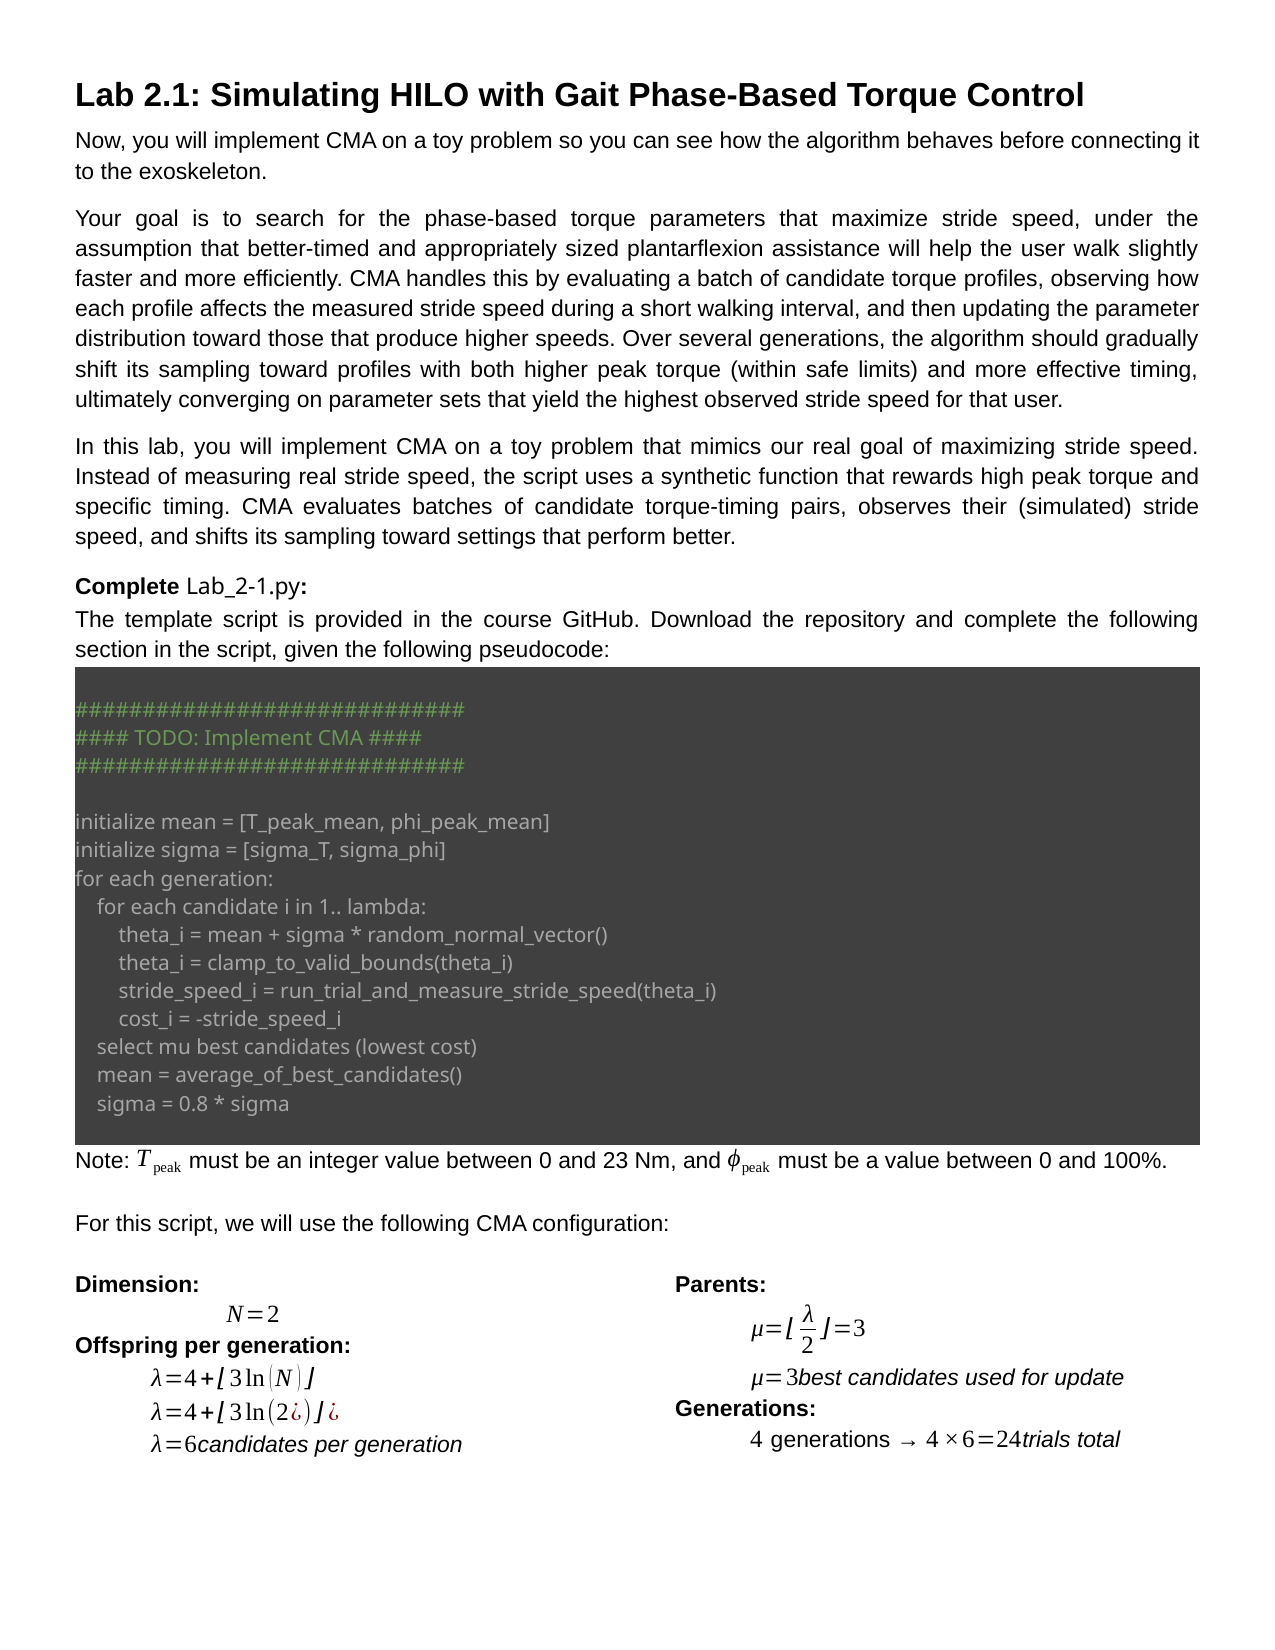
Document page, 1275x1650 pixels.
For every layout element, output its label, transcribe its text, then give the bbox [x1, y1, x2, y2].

text In this lab, you will implement CMA on a toy problem that mimics our real goal of maximizing stride speed. Instead of measuring real stride speed, the script uses a synthetic function that rewards high peak torque and specific timing. CMA evaluates batches of candidate torque-timing pairs, observes their (simulated) stride speed, and shifts its sampling toward settings that perform better. [75, 433, 1200, 550]
text The template script is provided in the course GitHub. Download the repository and complete the following section in the script, given the following pseudocode: [75, 606, 1200, 663]
text Dimension: [75, 1271, 600, 1297]
text theta_i = mean + sigma * random_normal_vector() [75, 920, 1200, 948]
text Your goal is to search for the phase-based torque parameters that maximize stride speed, under the assumption that better-timed and appropriately sized plantarflexion assistance will help the user walk slightly faster and more efficiently. CMA handles this by evaluating a batch of candidate torque profiles, observing how each profile affects the measured stride speed during a short walking interval, and then updating the parameter distribution toward those that produce higher speeds. Over several generations, the algorithm should gradually shift its sampling toward profiles with both higher peak torque (within safe limits) and more effective timing, ultimately converging on parameter sets that yield the highest observed stride speed for that user. [75, 204, 1200, 412]
text stride_speed_i = run_trial_and_measure_stride_speed(theta_i) [75, 976, 1200, 1004]
text initialize sigma = [sigma_T, sigma_phi] [75, 835, 1200, 863]
text ############################# [75, 695, 1200, 723]
text select mu best candidates (lowest cost) [75, 1032, 1200, 1060]
text Parents: [675, 1271, 1200, 1297]
text Offspring per generation: [75, 1332, 600, 1358]
text ############################# [75, 751, 1200, 779]
text sigma = 0.8 * sigma [75, 1088, 1200, 1117]
text for each generation: [75, 863, 1200, 892]
text theta_i = clamp_to_valid_bounds(theta_i) [75, 948, 1200, 976]
text #### TODO: Implement CMA #### [75, 723, 1200, 751]
text Note: must be an integer value between 0 and 23 Nm, and must be a value between 0 and 100%. [75, 1145, 1200, 1176]
text Generations: [675, 1395, 1200, 1421]
text Now, you will implement CMA on a toy problem so you can see how the algorithm behaves before connecting it to the exoskeleton. [75, 127, 1200, 184]
text generations → trials total [675, 1425, 1200, 1453]
text initialize mean = [T_peak_mean, phi_peak_mean] [75, 807, 1200, 835]
text cost_i = -stride_speed_i [75, 1004, 1200, 1032]
subtitle Lab 2.1: Simulating HILO with Gait Phase-Based Torque Control [75, 75, 1200, 113]
text Complete Lab_2-1.py: [75, 570, 1200, 601]
text best candidates used for update [750, 1363, 1200, 1391]
text for each candidate i in 1.. lambda: [75, 892, 1200, 920]
text candidates per generation [150, 1431, 600, 1458]
text For this script, we will use the following CMA configuration: [75, 1210, 1200, 1236]
text mean = average_of_best_candidates() [75, 1060, 1200, 1088]
